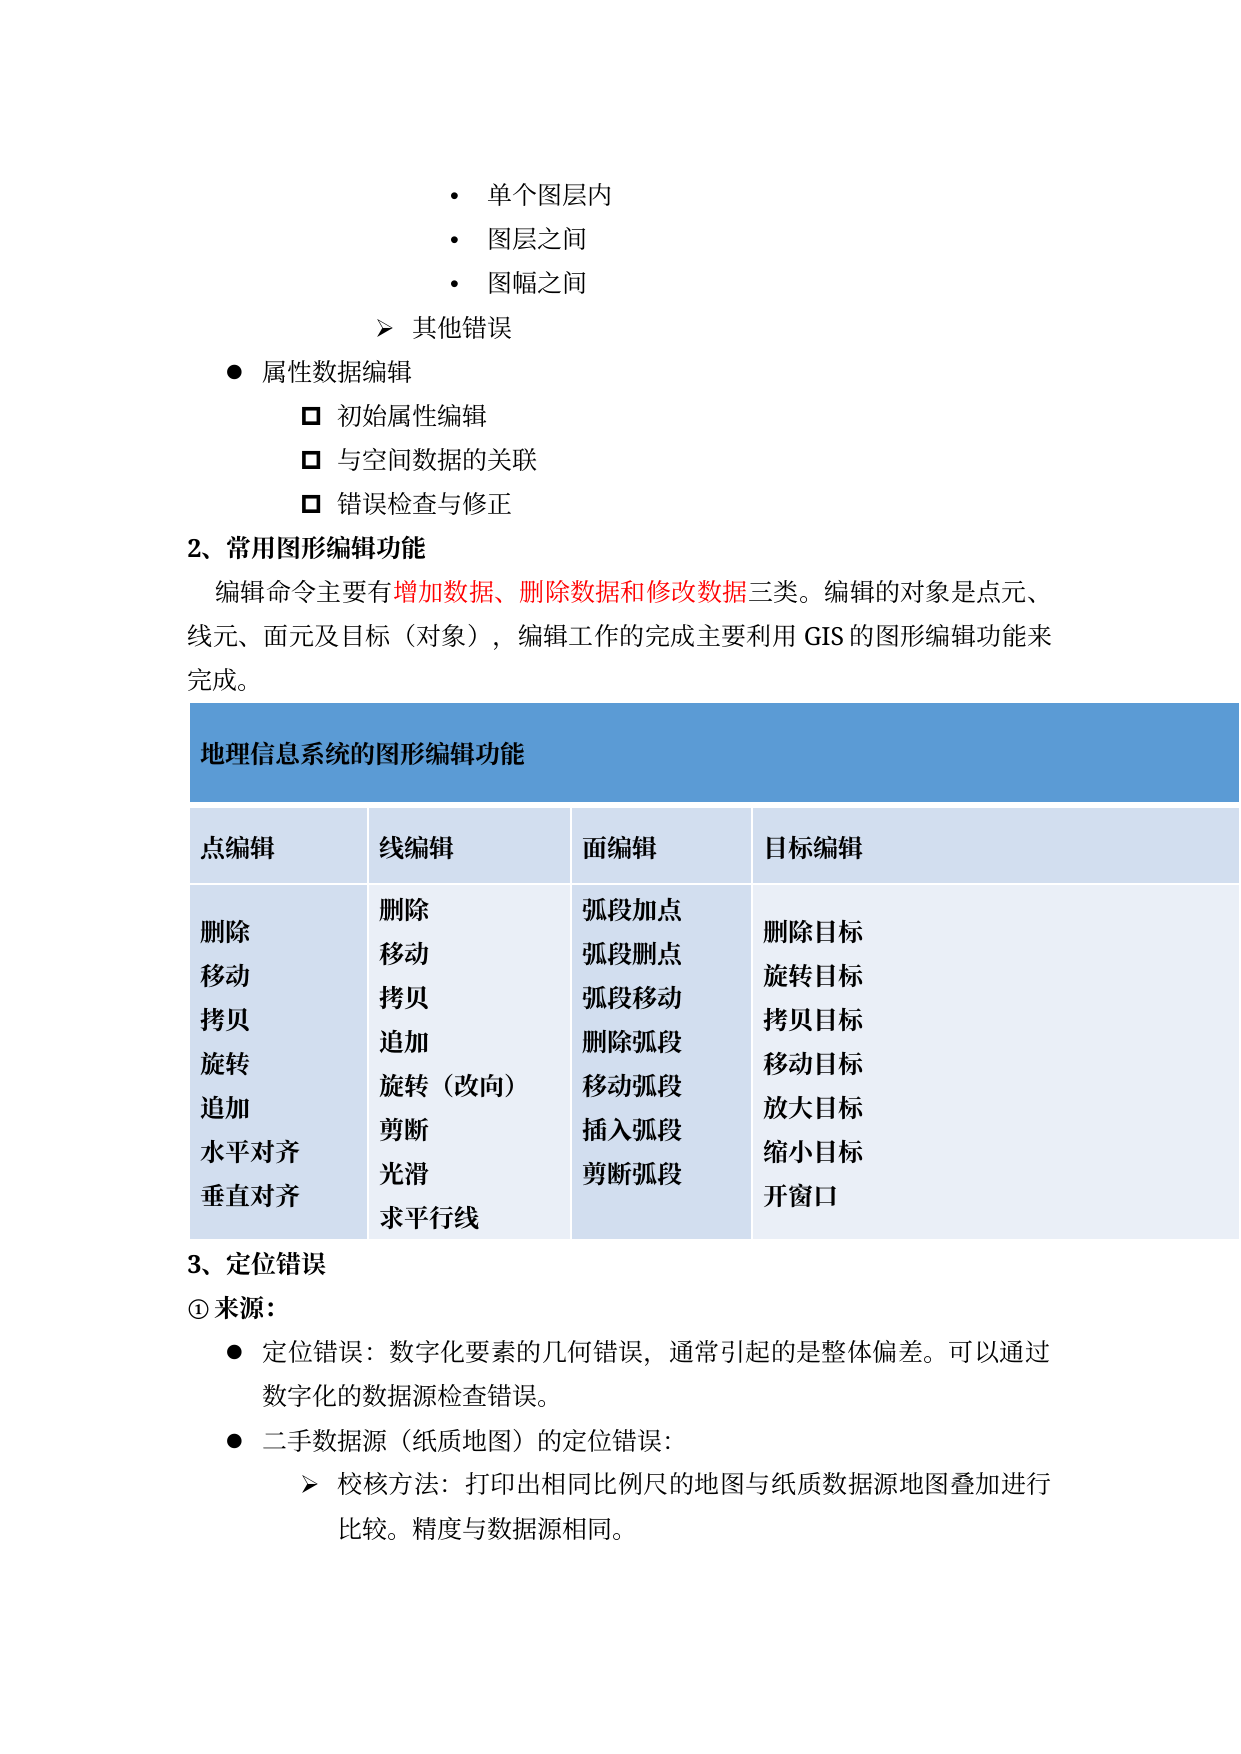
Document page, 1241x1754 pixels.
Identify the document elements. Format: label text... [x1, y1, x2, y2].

table_cell 删除 移动 拷贝 旋转 追加 水平对齐 垂直对齐 [190, 885, 367, 1239]
text 3、定位错误 [187, 1241, 1053, 1285]
table_cell 目标编辑 [753, 808, 1239, 883]
text 2、常用图形编辑功能 [187, 524, 1053, 568]
text 编辑命令主要有增加数据、删除数据和修改数据三类。编辑的对象是点元、线元、面元及目标（对象），编辑工作的完成主要利用GIS的图形编辑功能来完成。 [187, 568, 1053, 701]
table_cell 弧段加点 弧段删点 弧段移动 删除弧段 移动弧段 插入弧段 剪断弧段 [572, 885, 751, 1239]
table_cell 删除目标 旋转目标 拷贝目标 移动目标 放大目标 缩小目标 开窗口 [753, 885, 1239, 1239]
list 错误检查与修正 [300, 480, 1053, 524]
list 与空间数据的关联 [300, 436, 1053, 480]
list 初始属性编辑 [300, 392, 1053, 436]
table_header 地理信息系统的图形编辑功能 [190, 703, 1239, 802]
list 其他错误 [375, 304, 1053, 348]
list 单个图层内 [450, 172, 1053, 216]
list 图层之间 [450, 216, 1053, 260]
text ①来源： [187, 1285, 1053, 1329]
table_cell 线编辑 [369, 808, 570, 883]
table_cell 面编辑 [572, 808, 751, 883]
list 二手数据源（纸质地图）的定位错误： [225, 1417, 1053, 1461]
list 定位错误：数字化要素的几何错误，通常引起的是整体偏差。可以通过数字化的数据源检查错误。 [225, 1329, 1053, 1417]
table_cell 点编辑 [190, 808, 367, 883]
table_cell 删除 移动 拷贝 追加 旋转（改向） 剪断 光滑 求平行线 [369, 885, 570, 1239]
list 属性数据编辑 [225, 348, 1053, 392]
list 图幅之间 [450, 260, 1053, 304]
list 校核方法：打印出相同比例尺的地图与纸质数据源地图叠加进行比较。精度与数据源相同。 [300, 1461, 1053, 1549]
